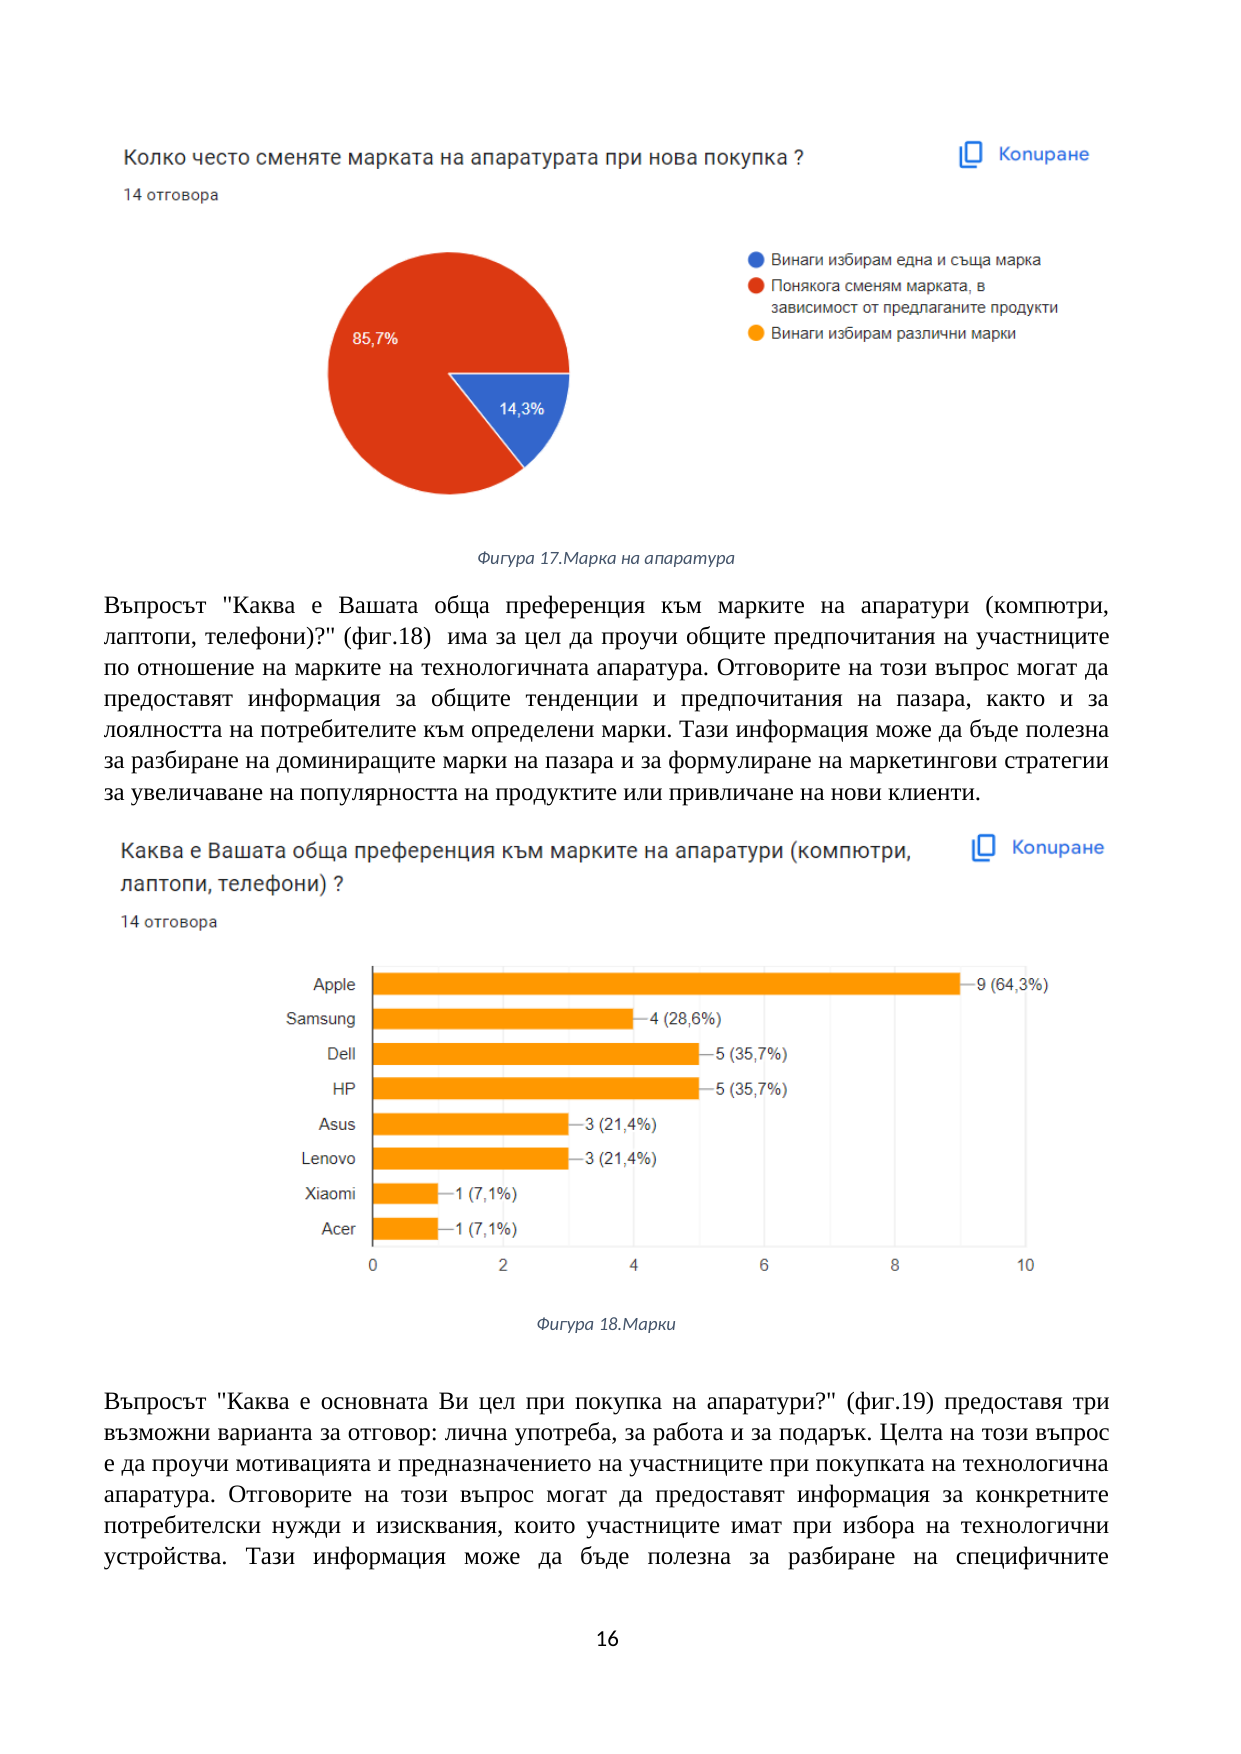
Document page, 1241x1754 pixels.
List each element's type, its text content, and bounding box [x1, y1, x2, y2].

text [103, 1356, 1110, 1570]
text Въпросът "Каква е Вашата обща преференция към марките на апаратури (компютри, лаптопи, телефони)?" (фиг.18) има за цел да проучи общите предпочитания на участниците по отношение на марките на технологичната апаратура. Отговорите на този въпрос могат да предоставят информация за общите тенденции и предпочитания на пазара, както и за лоялността на потребителите към определени марки. Тази информация може да бъде полезна за разбиране на доминиращите марки на пазара и за формулиране на маркетингови стратегии за увеличаване на популярността на продуктите или привличане на нови клиенти. [103, 590, 1110, 805]
